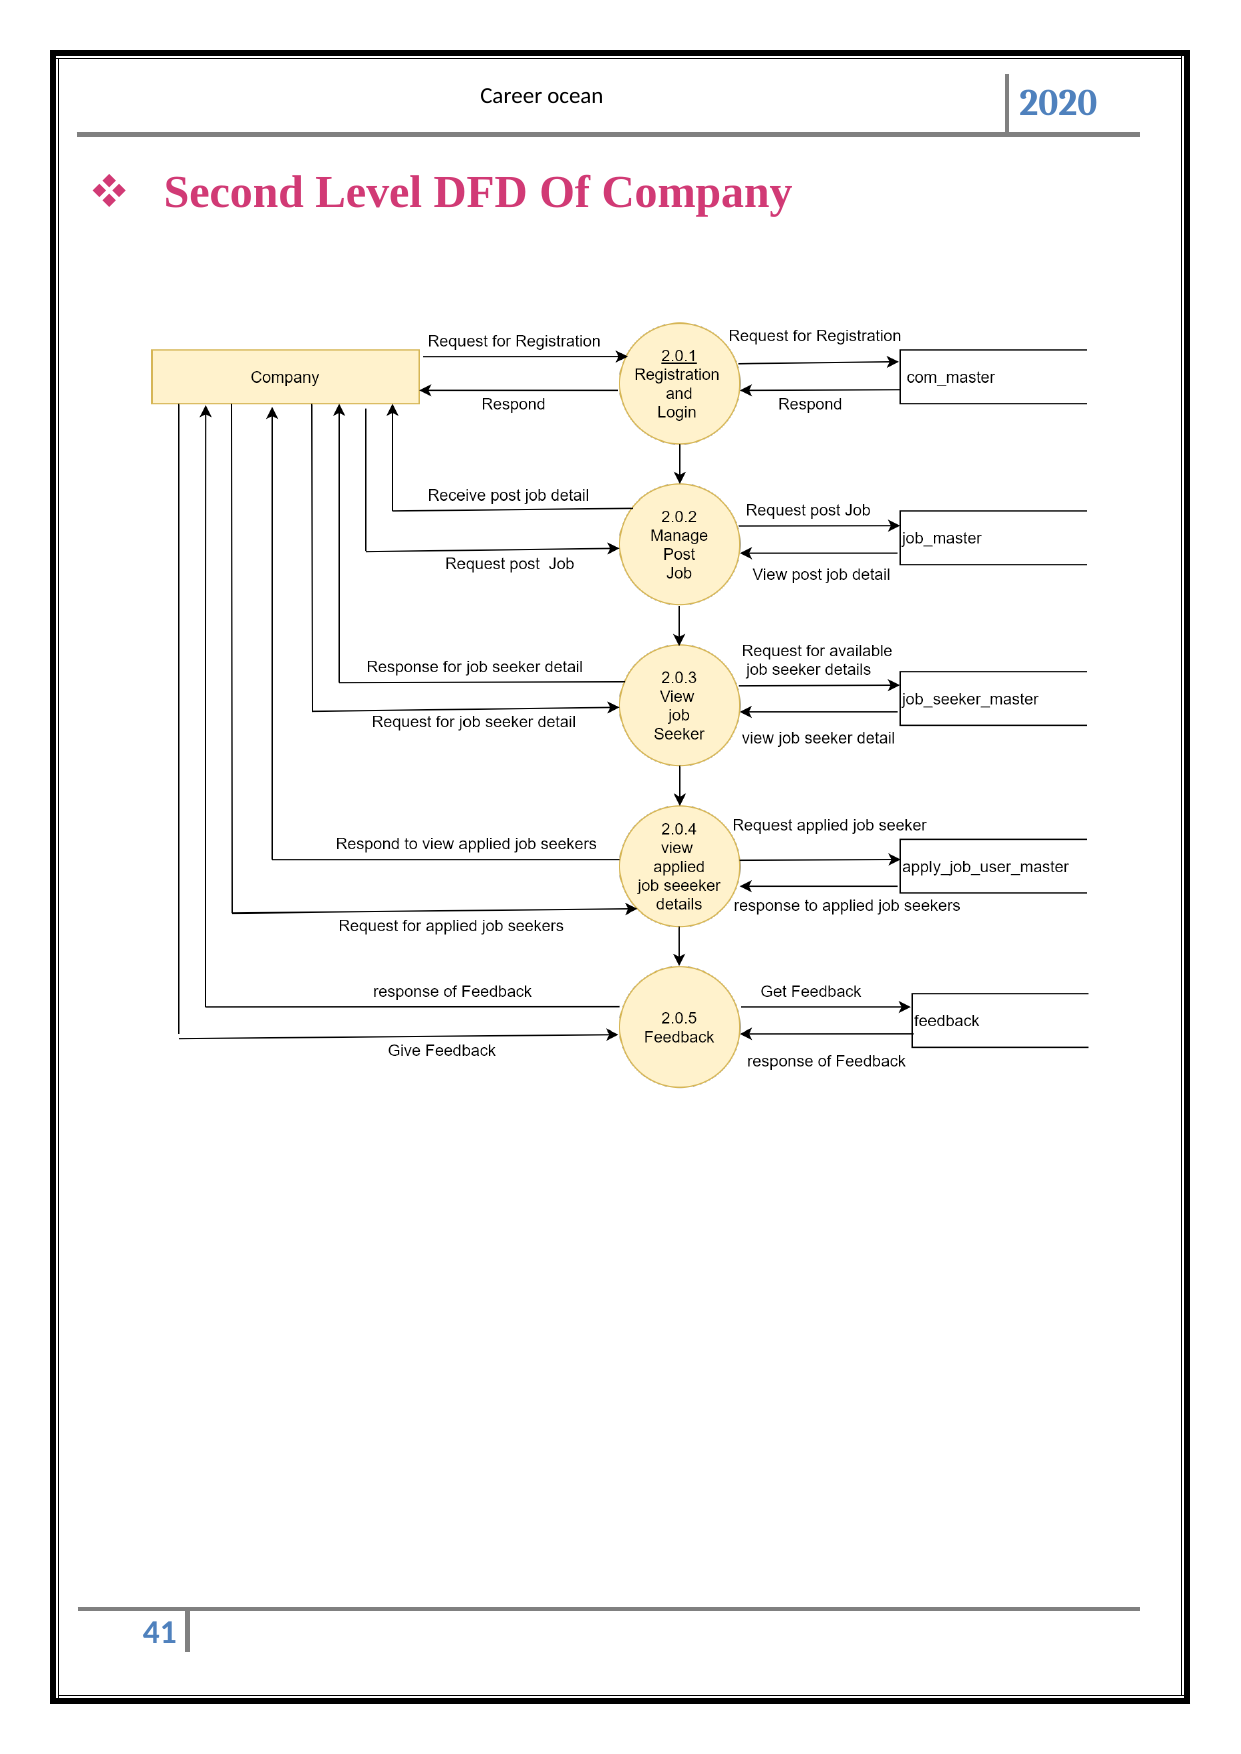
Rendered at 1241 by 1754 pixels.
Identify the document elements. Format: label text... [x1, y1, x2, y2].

picture [151, 322, 1089, 1089]
list Second Level DFD Of Company [89, 165, 1152, 217]
